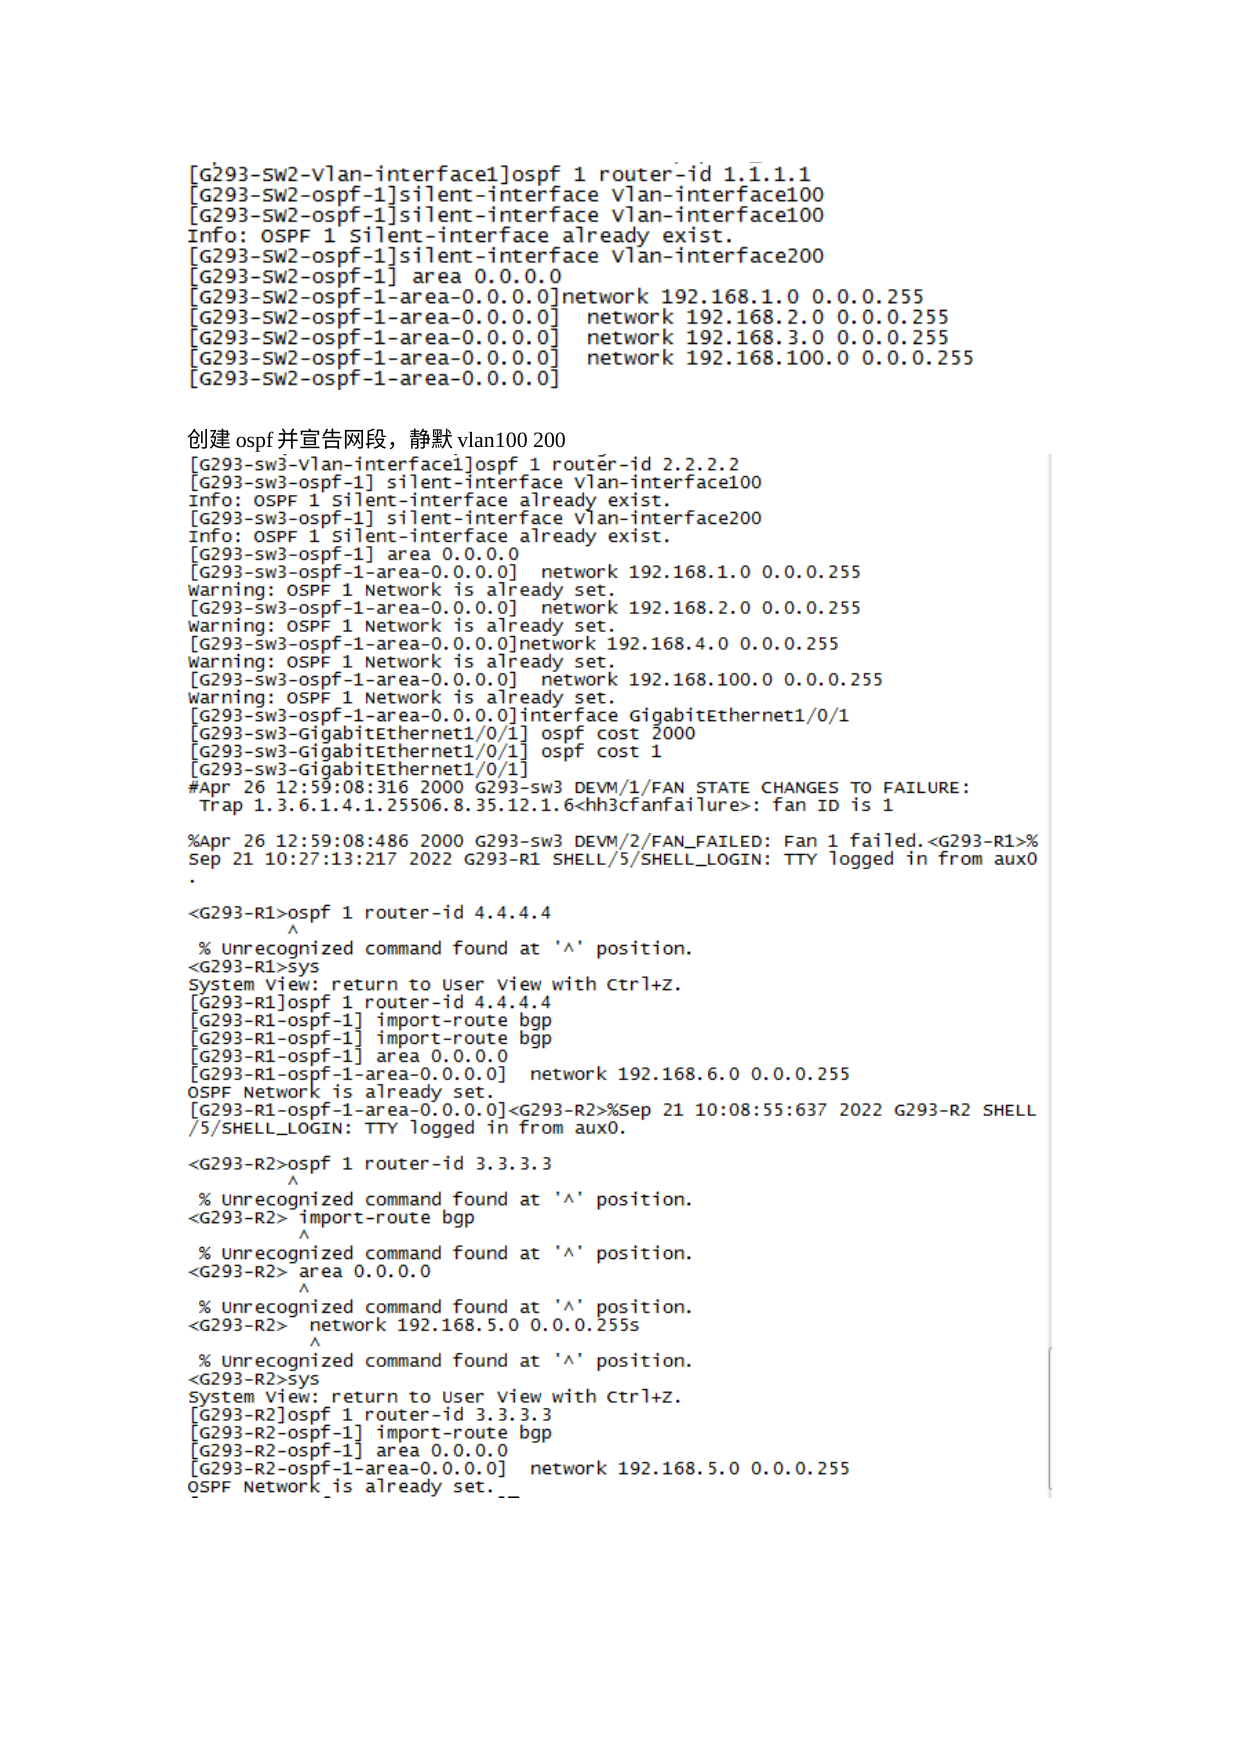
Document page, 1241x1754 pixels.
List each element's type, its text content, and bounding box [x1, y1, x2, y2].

text 创建ospf并宣告网段，静默vlan100 200 [187, 422, 1053, 454]
picture [187, 454, 1053, 1498]
picture [187, 162, 1048, 390]
